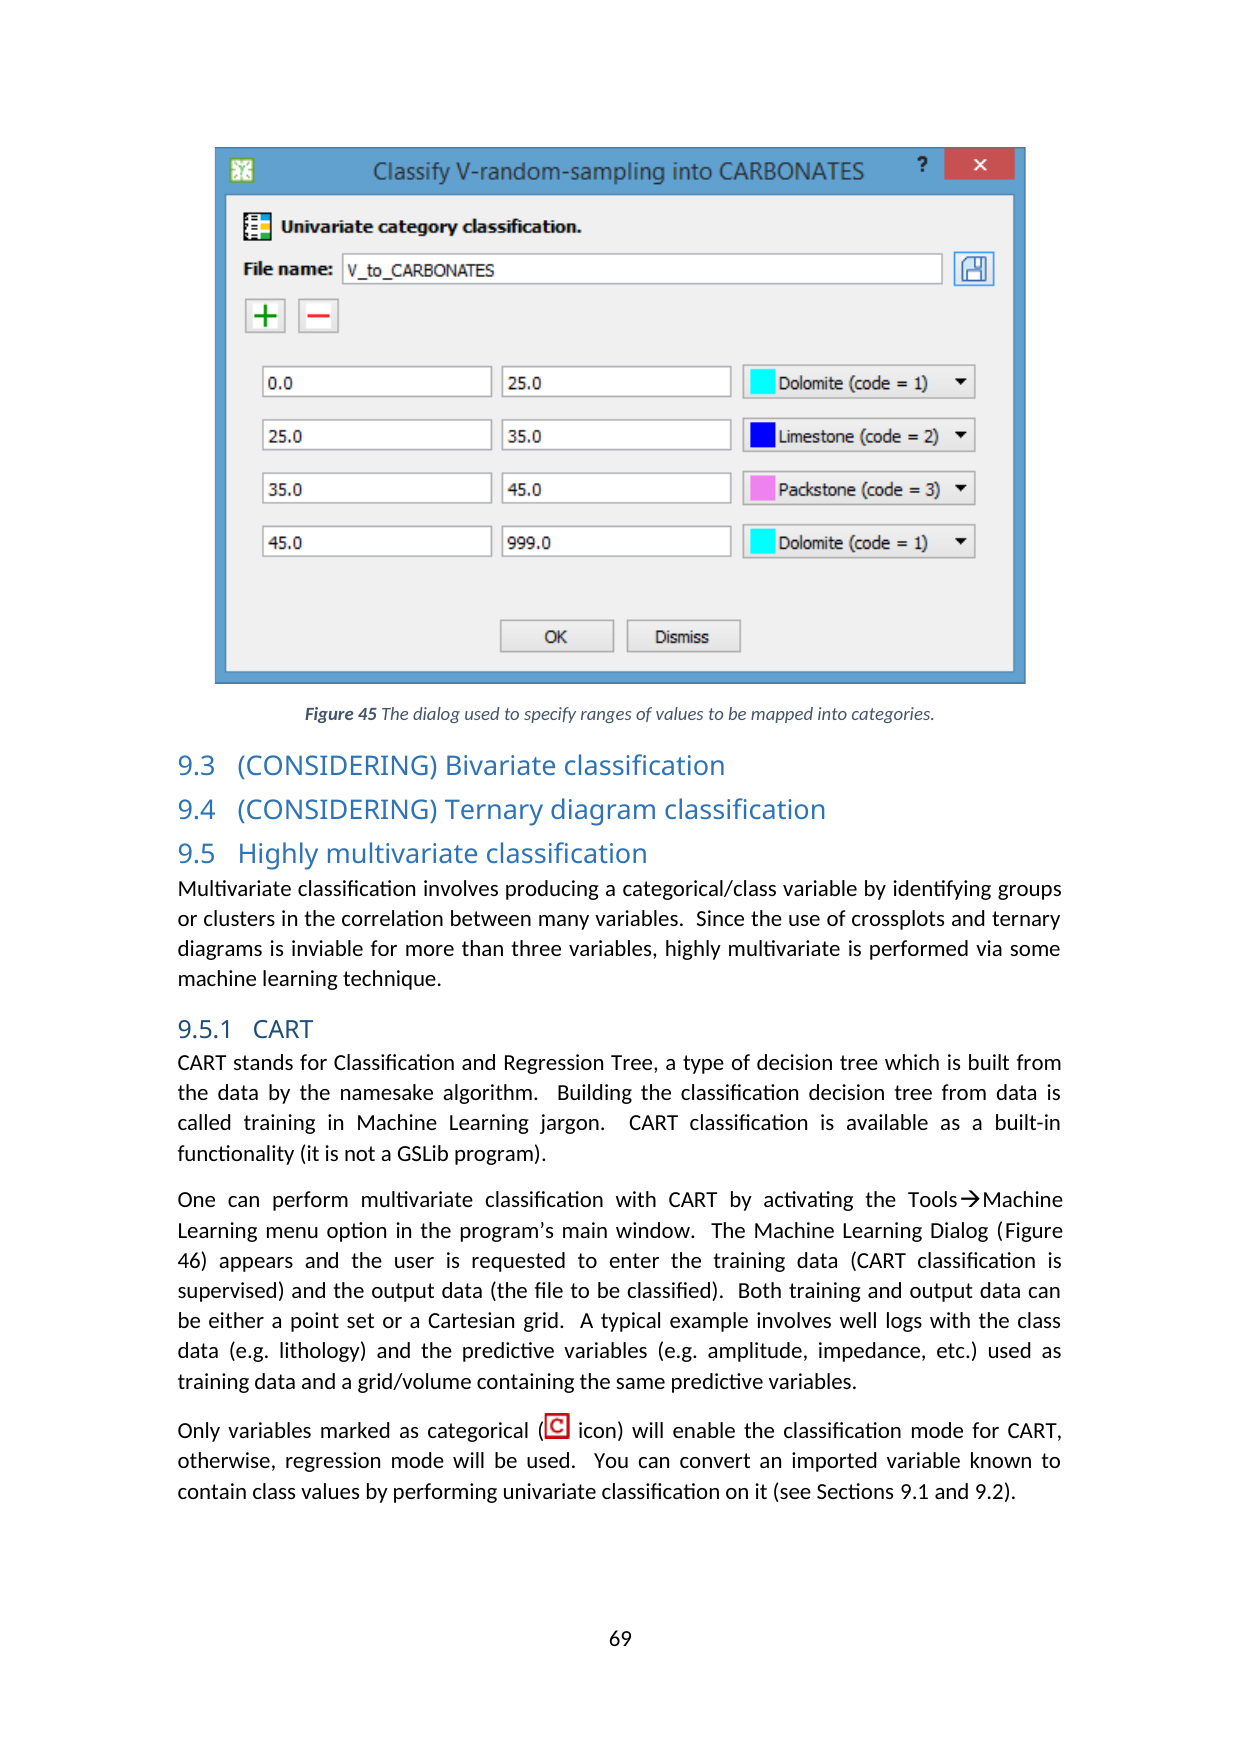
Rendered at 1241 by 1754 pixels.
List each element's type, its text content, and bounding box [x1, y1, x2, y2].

picture [544, 1413, 570, 1439]
subtitle Highly multivariate classification [177, 834, 1063, 871]
text Multivariate classification involves producing a categorical/class variable by identifying groups or clusters in the correlation between many variables. Since the use of crossplots and ternary diagrams is inviable for more than three variables, highly multivariate is performed via some machine learning technique. [177, 874, 1063, 992]
text One can perform multivariate classification with CART by activating the ToolsMachine Learning menu option in the program’s main window. The Machine Learning Dialog (Figure 46) appears and the user is requested to enter the training data (CART classification is supervised) and the output data (the file to be classified). Both training and output data can be either a point set or a Cartesian grid. A typical example involves well logs with the class data (e.g. lithology) and the predictive variables (e.g. amplitude, impedance, etc.) used as training data and a grid/volume containing the same predictive variables. [177, 1186, 1063, 1395]
subtitle CART [177, 1011, 1063, 1045]
text CART stands for Classification and Regression Tree, a type of decision tree which is built from the data by the namesake algorithm. Building the classification decision tree from data is called training in Machine Learning jargon. CART classification is available as a built-in functionality (it is not a GSLib program). [177, 1048, 1063, 1167]
picture [214, 147, 1026, 684]
text Only variables marked as categorical ( icon) will enable the classification mode for CART, otherwise, regression mode will be used. You can convert an imported variable known to contain class values by performing univariate classification on it (see Sections 9.1 and 9.2). [177, 1414, 1063, 1505]
subtitle (CONSIDERING) Ternary diagram classification [177, 790, 1063, 827]
text Figure 45 The dialog used to specify ranges of values to be mapped into categories. [177, 702, 1063, 725]
subtitle (CONSIDERING) Bivariate classification [177, 746, 1063, 783]
